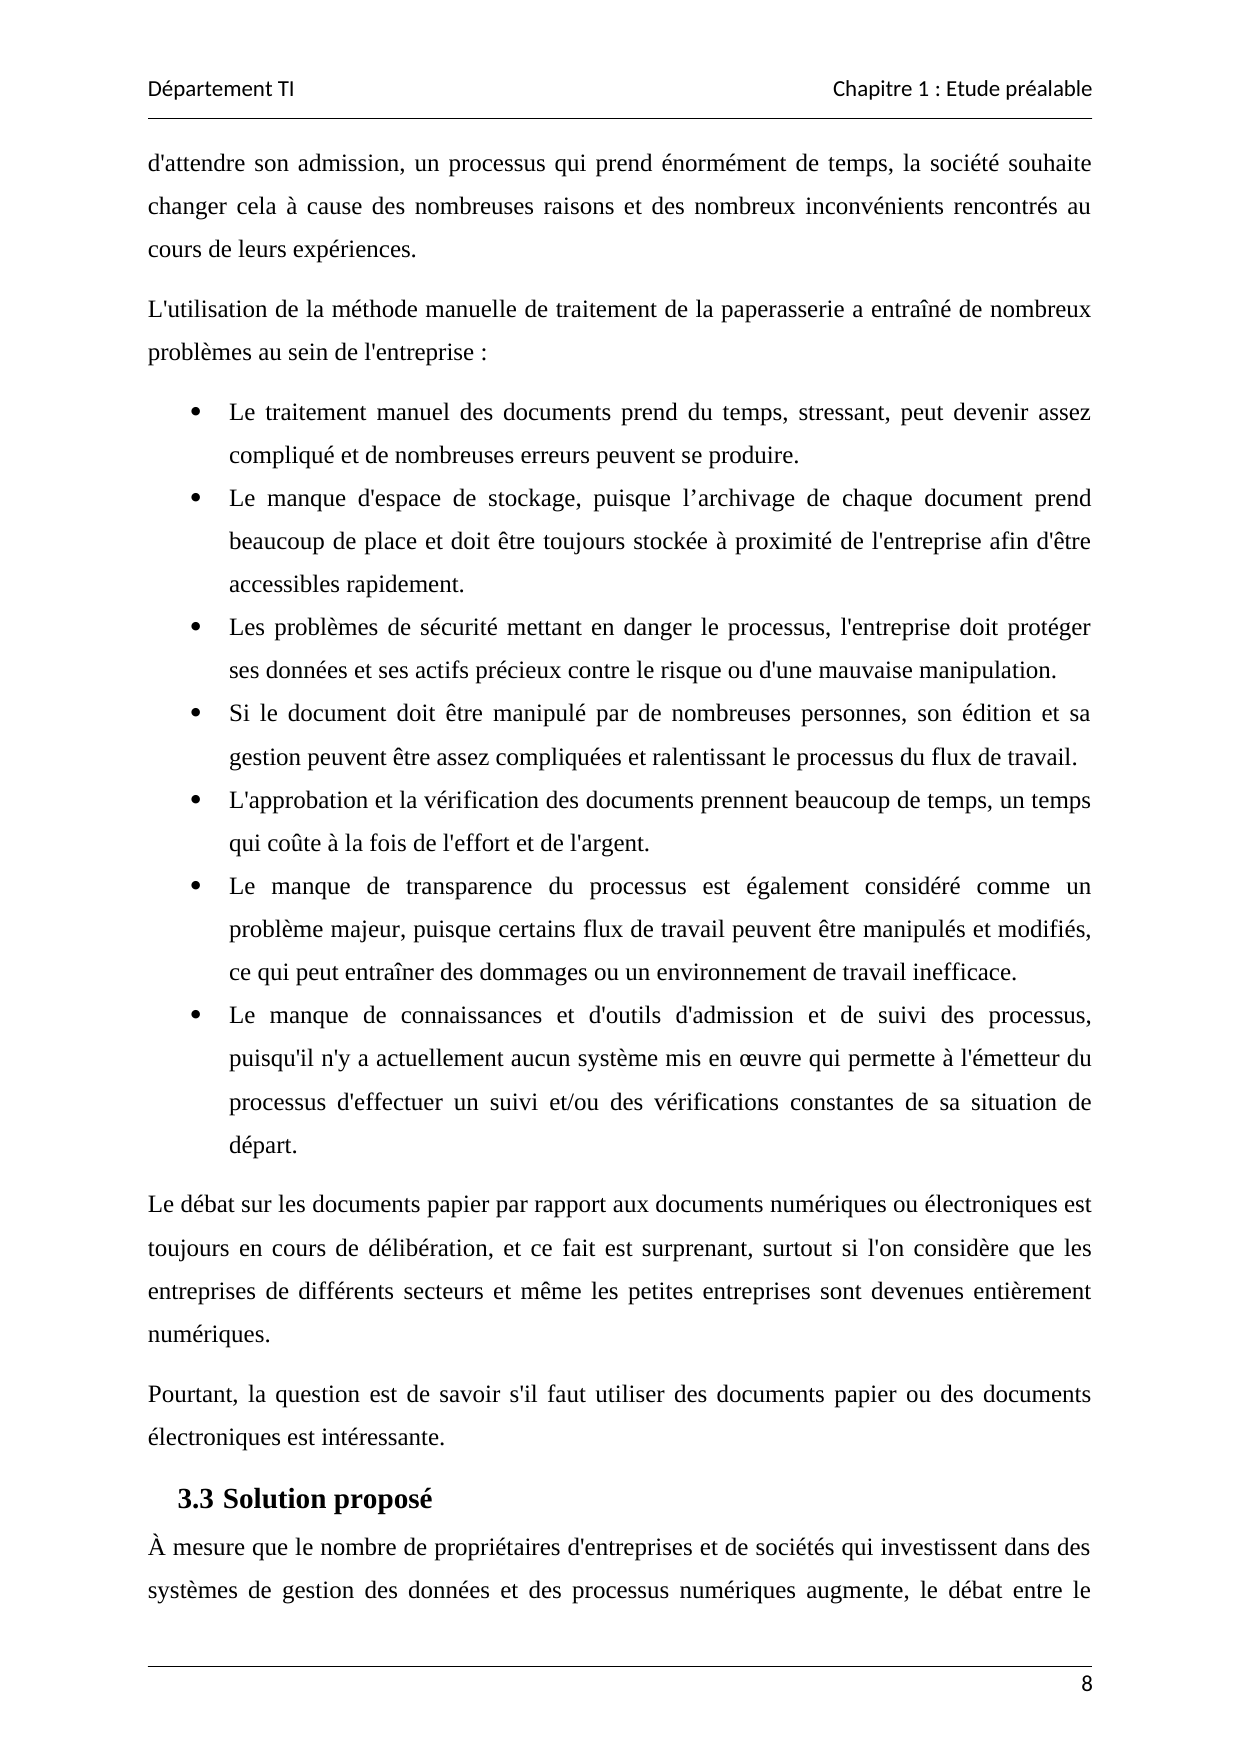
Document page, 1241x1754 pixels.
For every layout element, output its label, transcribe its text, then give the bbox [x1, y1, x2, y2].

list Les problèmes de sécurité mettant en danger le processus, l'entreprise doit protéger ses données et ses actifs précieux contre le risque ou d'une mauvaise manipulation. [191, 612, 1092, 684]
list Le manque d'espace de stockage, puisque l’archivage de chaque document prend beaucoup de place et doit être toujours stockée à proximité de l'entreprise afin d'être accessibles rapidement. [191, 483, 1092, 598]
list Le traitement manuel des documents prend du temps, stressant, peut devenir assez compliqué et de nombreuses erreurs peuvent se produire. [191, 397, 1092, 468]
list Le manque de connaissances et d'outils d'admission et de suivi des processus, puisqu'il n'y a actuellement aucun système mis en œuvre qui permette à l'émetteur du processus d'effectuer un suivi et/ou des vérifications constantes de sa situation de départ. [191, 1000, 1092, 1158]
list L'approbation et la vérification des documents prennent beaucoup de temps, un temps qui coûte à la fois de l'effort et de l'argent. [191, 785, 1092, 857]
list Le manque de transparence du processus est également considéré comme un problème majeur, puisque certains flux de travail peuvent être manipulés et modifiés, ce qui peut entraîner des dommages ou un environnement de travail inefficace. [191, 871, 1092, 986]
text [148, 148, 1092, 263]
subtitle Solution proposé [177, 1482, 1092, 1515]
text L'utilisation de la méthode manuelle de traitement de la paperasserie a entraîné de nombreux problèmes au sein de l'entreprise : [148, 294, 1092, 366]
list Si le document doit être manipulé par de nombreuses personnes, son édition et sa gestion peuvent être assez compliquées et ralentissant le processus du flux de travail. [191, 698, 1092, 770]
text Le débat sur les documents papier par rapport aux documents numériques ou électroniques est toujours en cours de délibération, et ce fait est surprenant, surtout si l'on considère que les entreprises de différents secteurs et même les petites entreprises sont devenues entièrement numériques. [148, 1189, 1092, 1348]
text Pourtant, la question est de savoir s'il faut utiliser des documents papier ou des documents électroniques est intéressante. [148, 1379, 1092, 1451]
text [148, 1532, 1092, 1604]
